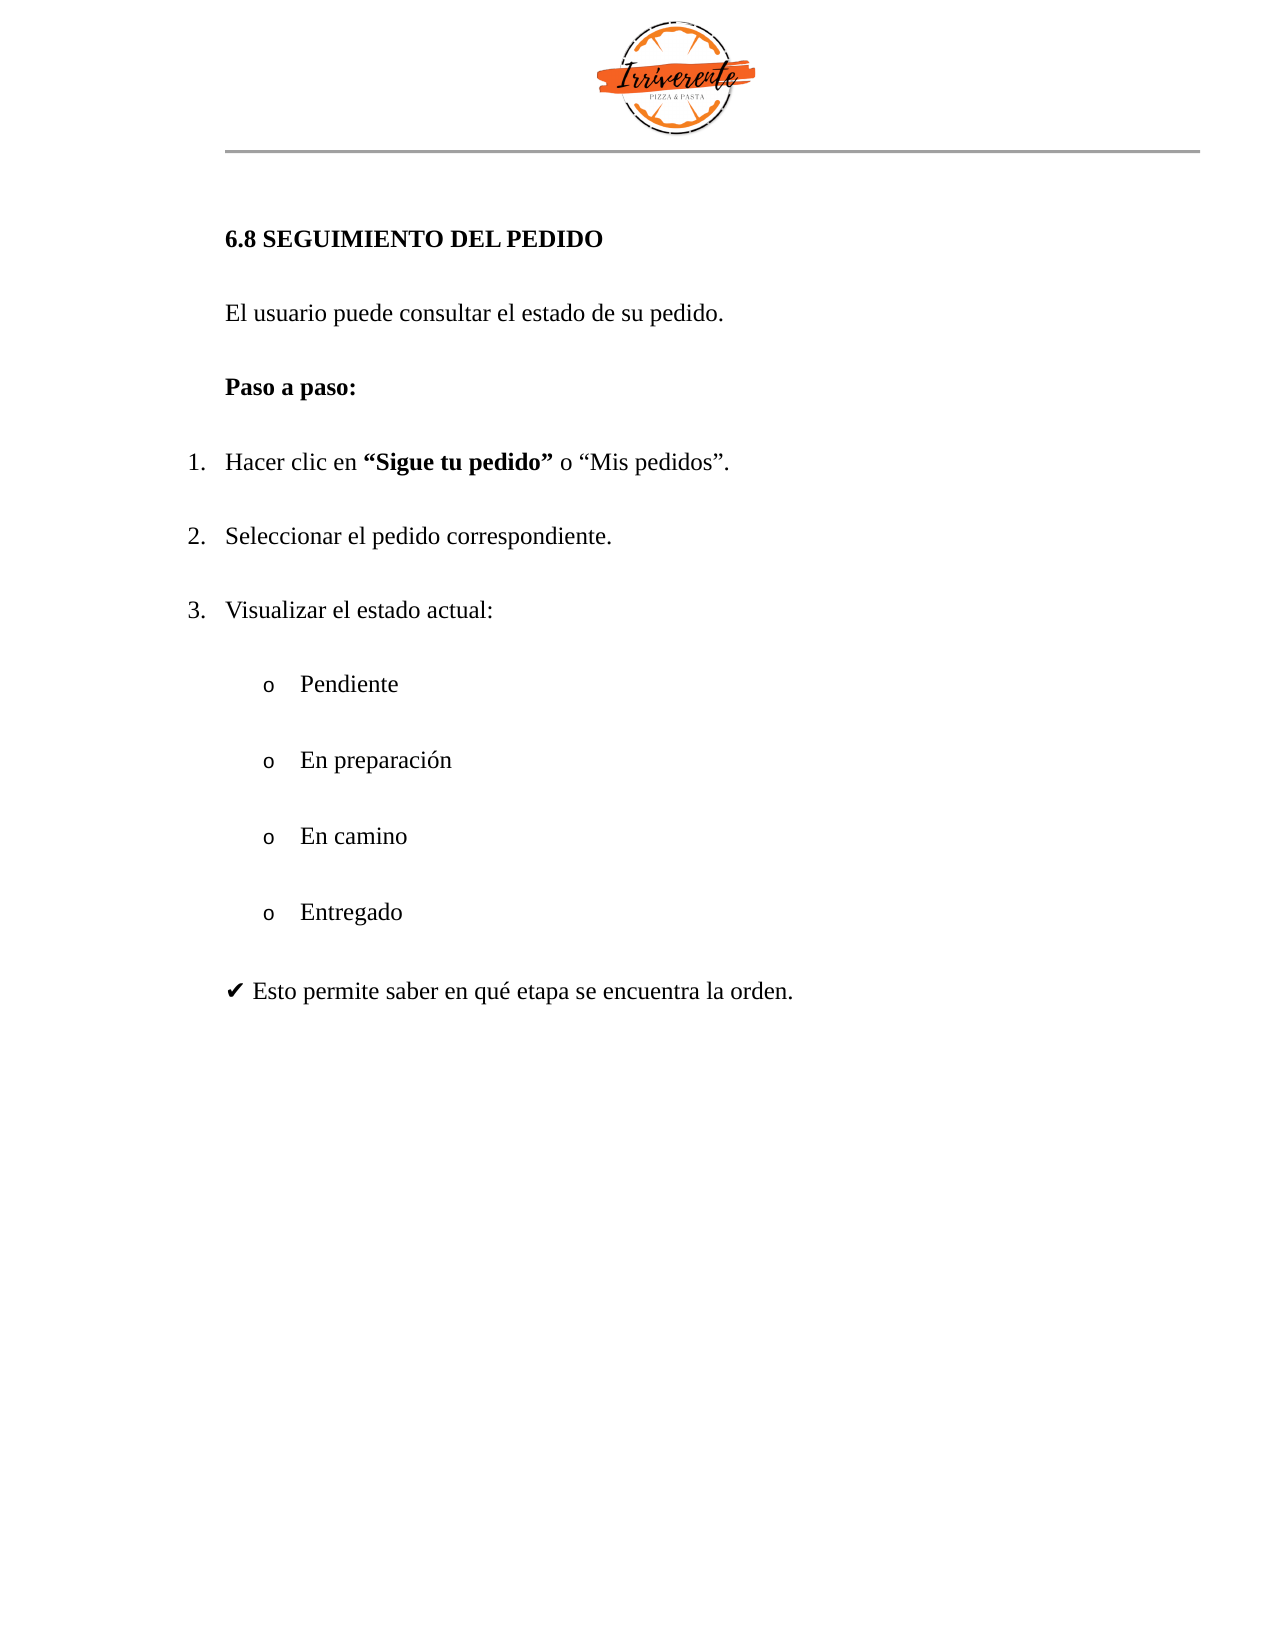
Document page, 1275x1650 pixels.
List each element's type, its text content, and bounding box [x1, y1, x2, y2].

picture [596, 20, 756, 138]
list Visualizar el estado actual: [187, 595, 1125, 624]
text Paso a paso: [150, 372, 1125, 401]
text ✔ Esto permite saber en qué etapa se encuentra la orden. [150, 972, 1125, 1007]
list Entregado [262, 897, 1125, 926]
list En preparación [262, 745, 1125, 774]
list Pendiente [262, 669, 1125, 699]
list Hacer clic en “Sigue tu pedido” o “Mis pedidos”. [187, 447, 1125, 475]
text El usuario puede consultar el estado de su pedido. [150, 298, 1125, 327]
list En camino [262, 821, 1125, 850]
text 6.8 SEGUIMIENTO DEL PEDIDO [150, 224, 1125, 253]
list Seleccionar el pedido correspondiente. [187, 521, 1125, 549]
